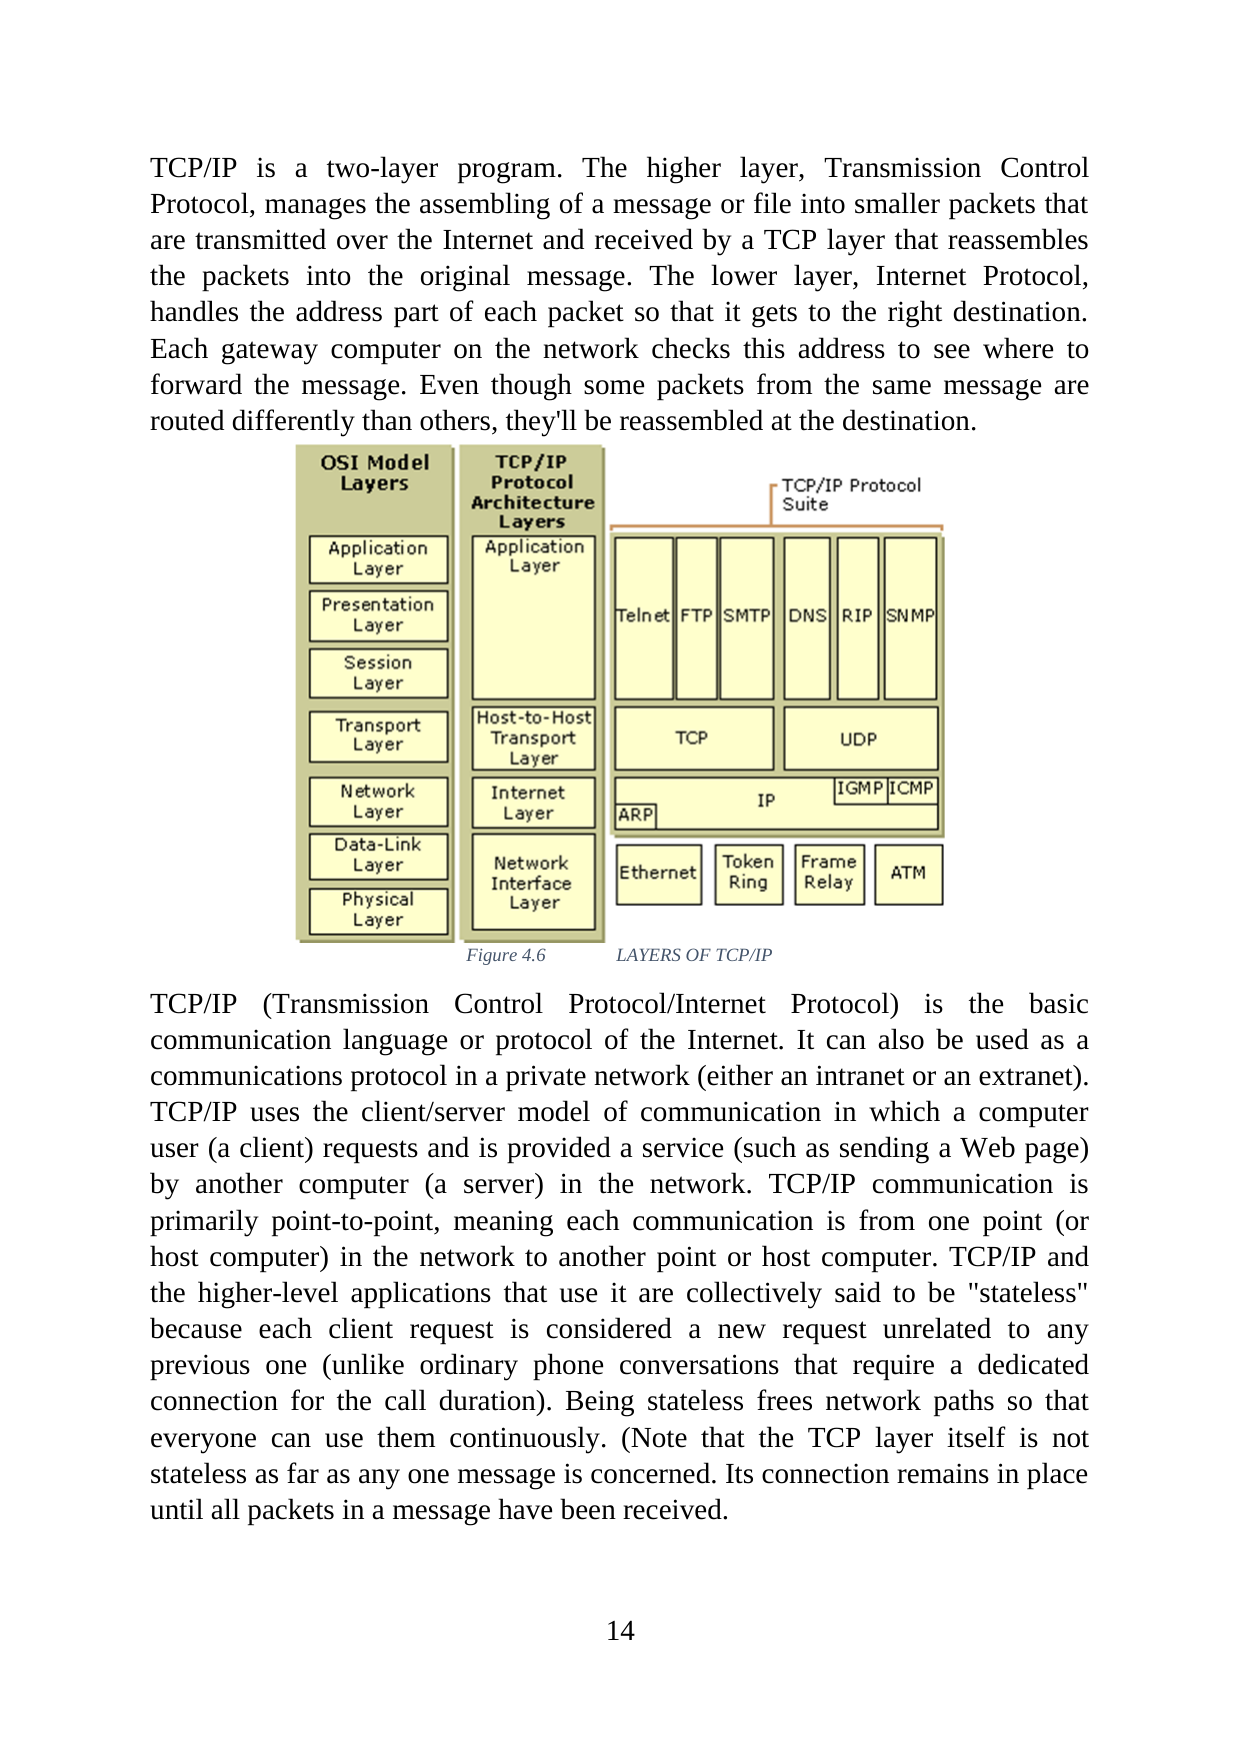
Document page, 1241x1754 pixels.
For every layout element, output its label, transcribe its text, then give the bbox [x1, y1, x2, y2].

picture [295, 443, 945, 943]
text TCP/IP is a two-layer program. The higher layer, Transmission Control Protocol, manages the assembling of a message or file into smaller packets that are transmitted over the Internet and received by a TCP layer that reassembles the packets into the original message. The lower layer, Internet Protocol, handles the address part of each packet so that it gets to the right destination. Each gateway computer on the network checks this address to see where to forward the message. Even though some packets from the same message are routed differently than others, they'll be reassembled at the destination. [150, 150, 1090, 437]
